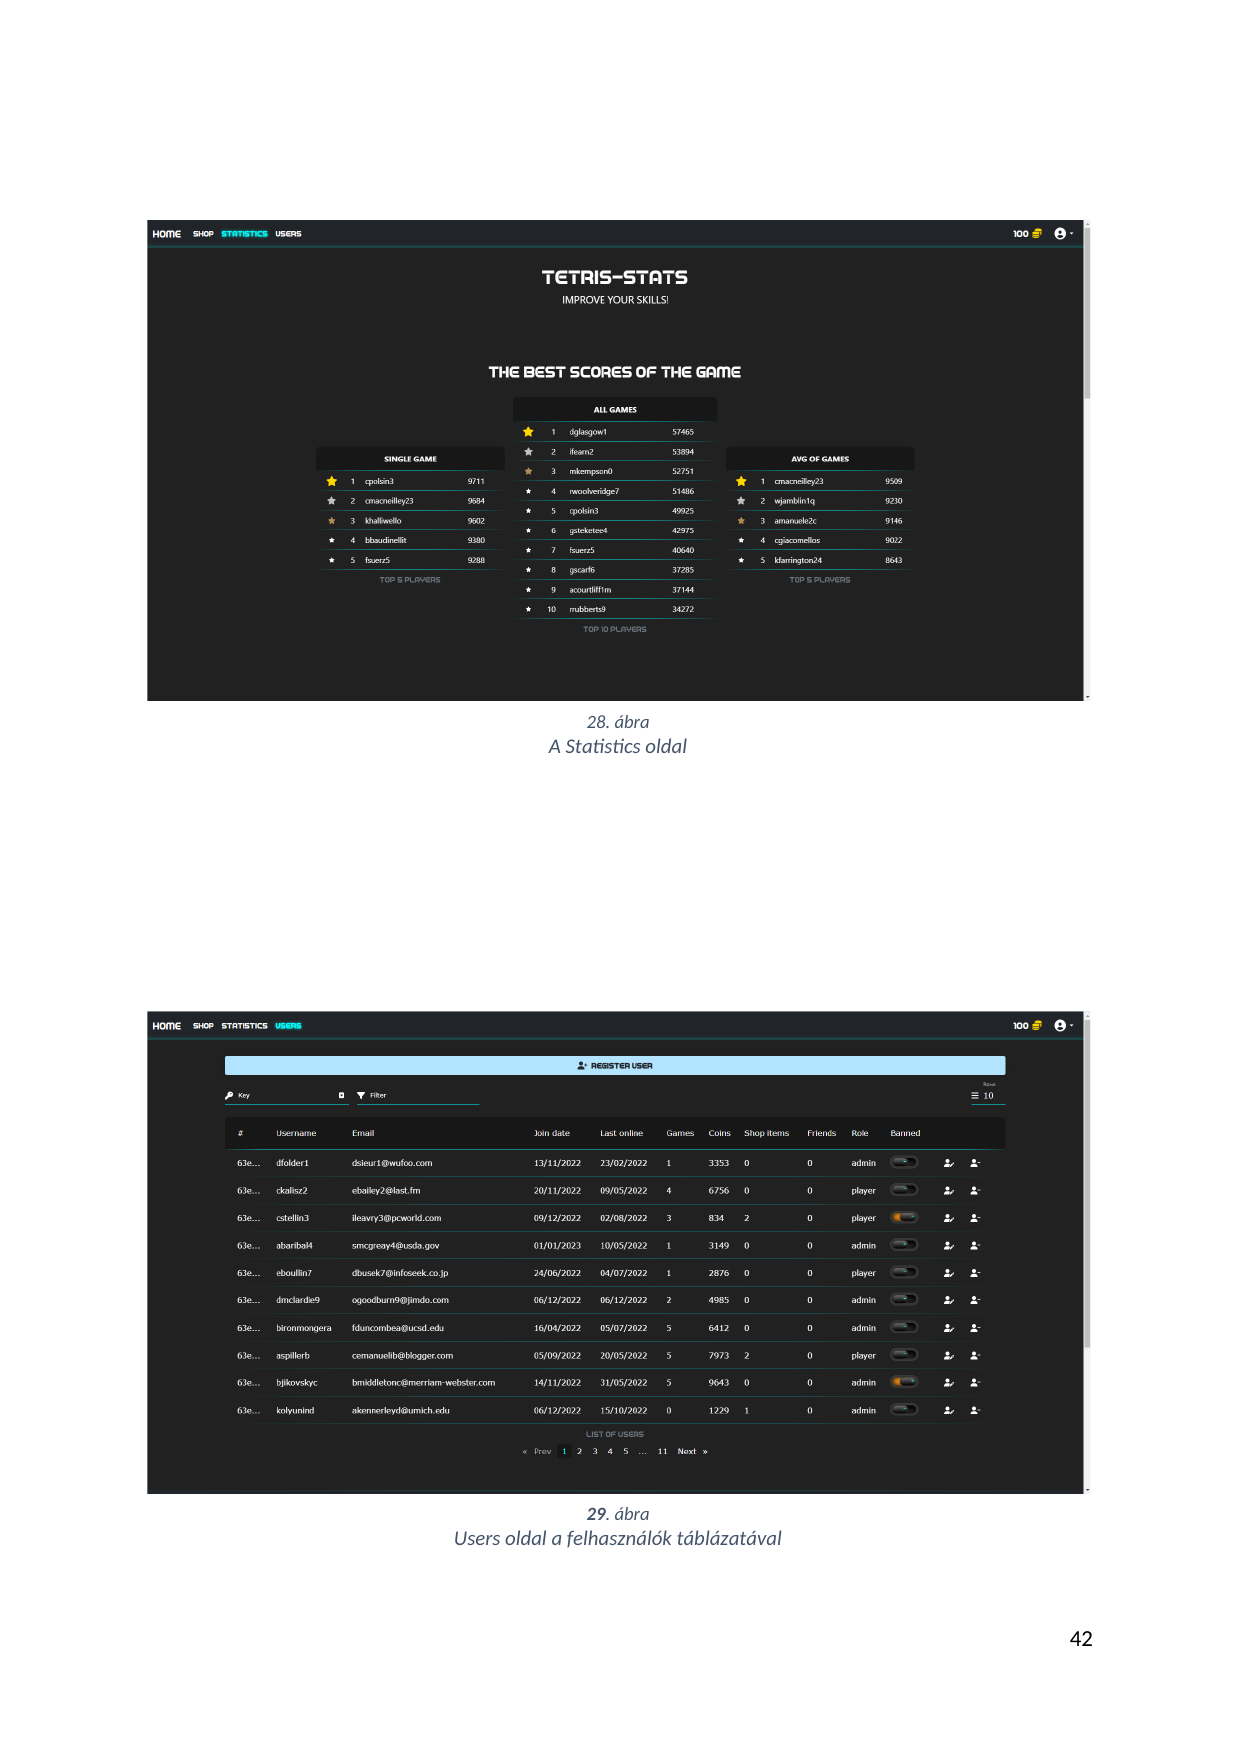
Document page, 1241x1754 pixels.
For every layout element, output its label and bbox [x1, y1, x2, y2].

picture [147, 220, 1091, 701]
picture [147, 1011, 1091, 1494]
